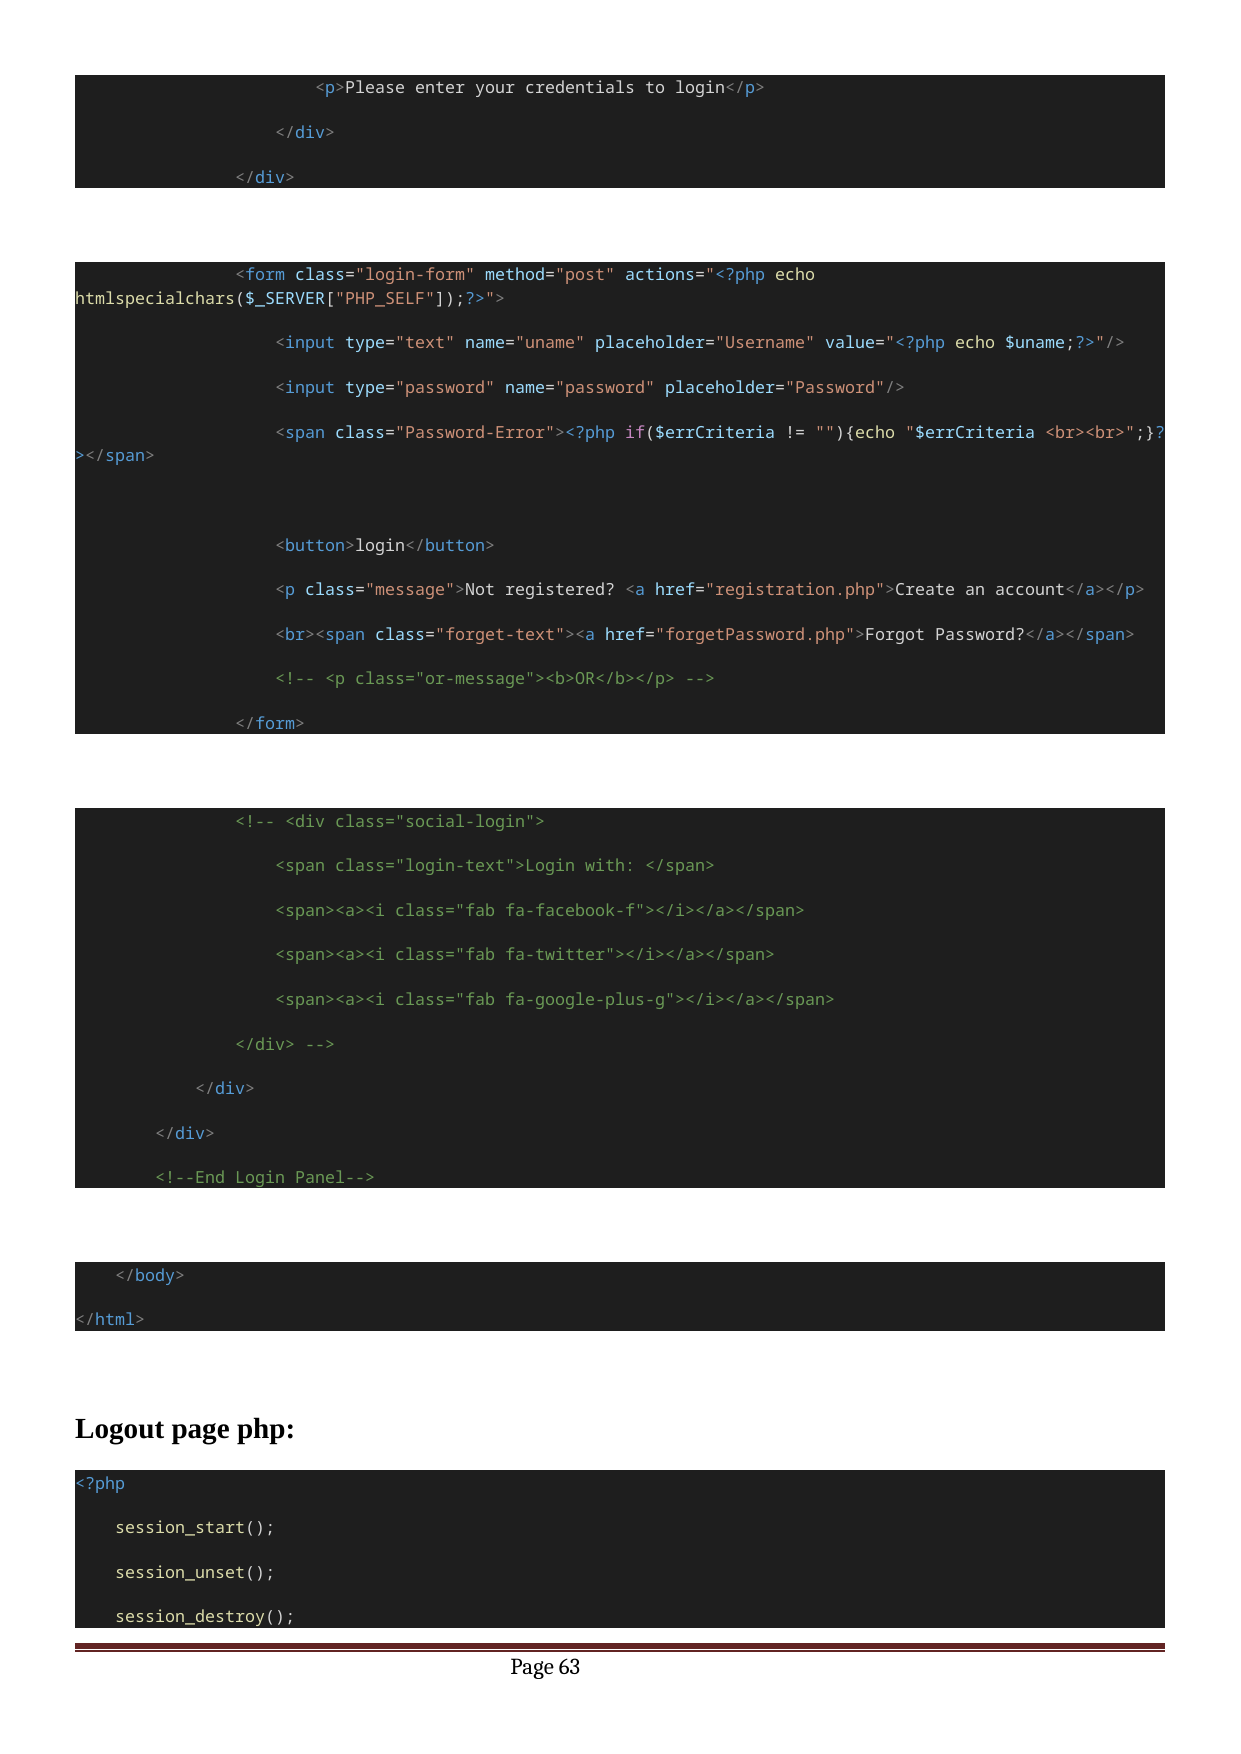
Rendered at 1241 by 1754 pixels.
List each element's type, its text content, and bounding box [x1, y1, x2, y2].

text session_unset(); [75, 1559, 1165, 1583]
text <!--End Login Panel--> [75, 1165, 1165, 1188]
text </div> [75, 164, 1165, 188]
text </div> [75, 1120, 1165, 1144]
text </html> [75, 1307, 1165, 1331]
text </body> [75, 1262, 1165, 1286]
text session_start(); [75, 1515, 1165, 1539]
text <span><a><i class="fab fa-facebook-f"></i></a></span> [75, 897, 1165, 921]
text </div> [75, 119, 1165, 143]
text session_destroy(); [75, 1604, 1165, 1628]
text <?php [75, 1470, 1165, 1494]
text <span class="login-text">Login with: </span> [75, 853, 1165, 876]
text <input type="password" name="password" placeholder="Password"/> [75, 375, 1165, 398]
text <form class="login-form" method="post" actions="<?php echo htmlspecialchars($_SERVER["PHP_SELF"]);?>"> [75, 262, 1165, 309]
text <!-- <p class="or-message"><b>OR</b></p> --> [75, 666, 1165, 690]
text <p>Please enter your credentials to login</p> [75, 75, 1165, 99]
text <span class="Password-Error"><?php if($errCriteria != ""){echo "$errCriteria <br><br>";}?></span> [75, 443, 1165, 467]
text <button>login</button> [75, 532, 1165, 556]
text <span><a><i class="fab fa-twitter"></i></a></span> [75, 942, 1165, 966]
text <!-- <div class="social-login"> [75, 808, 1165, 832]
text </div> [75, 1076, 1165, 1099]
text <span><a><i class="fab fa-google-plus-g"></i></a></span> [75, 986, 1165, 1010]
text </div> --> [75, 1031, 1165, 1055]
text <input type="text" name="uname" placeholder="Username" value="<?php echo $uname;?>"/> [75, 330, 1165, 354]
text <br><span class="forget-text"><a href="forgetPassword.php">Forgot Password?</a></span> [75, 621, 1165, 645]
text Logout page php: [75, 1411, 1165, 1444]
text </form> [75, 711, 1165, 734]
text <p class="message">Not registered? <a href="registration.php">Create an account</a></p> [75, 577, 1165, 601]
